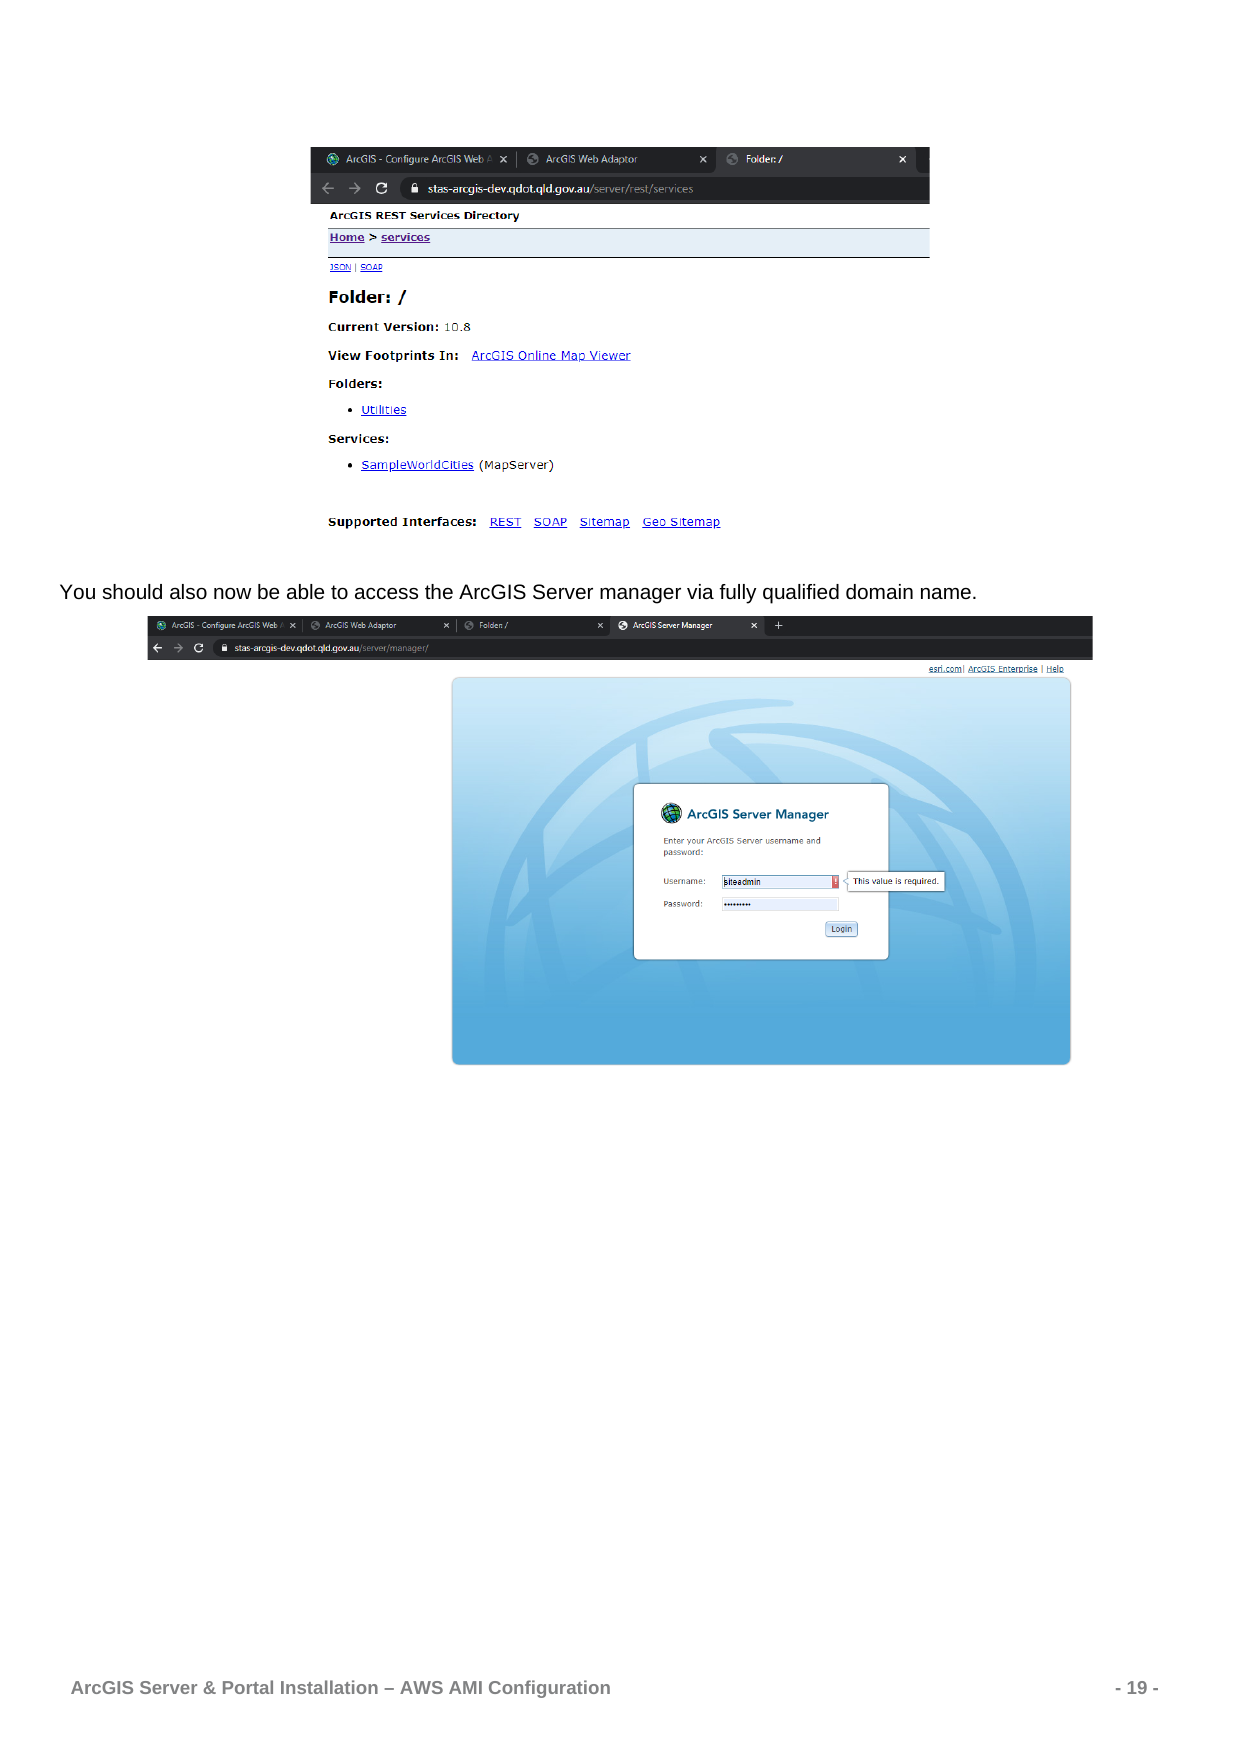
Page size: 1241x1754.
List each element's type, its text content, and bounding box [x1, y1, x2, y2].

picture [310, 147, 930, 564]
picture [147, 616, 1093, 1075]
text You should also now be able to access the ArcGIS Server manager via fully qualified domain name. [59, 577, 1181, 604]
